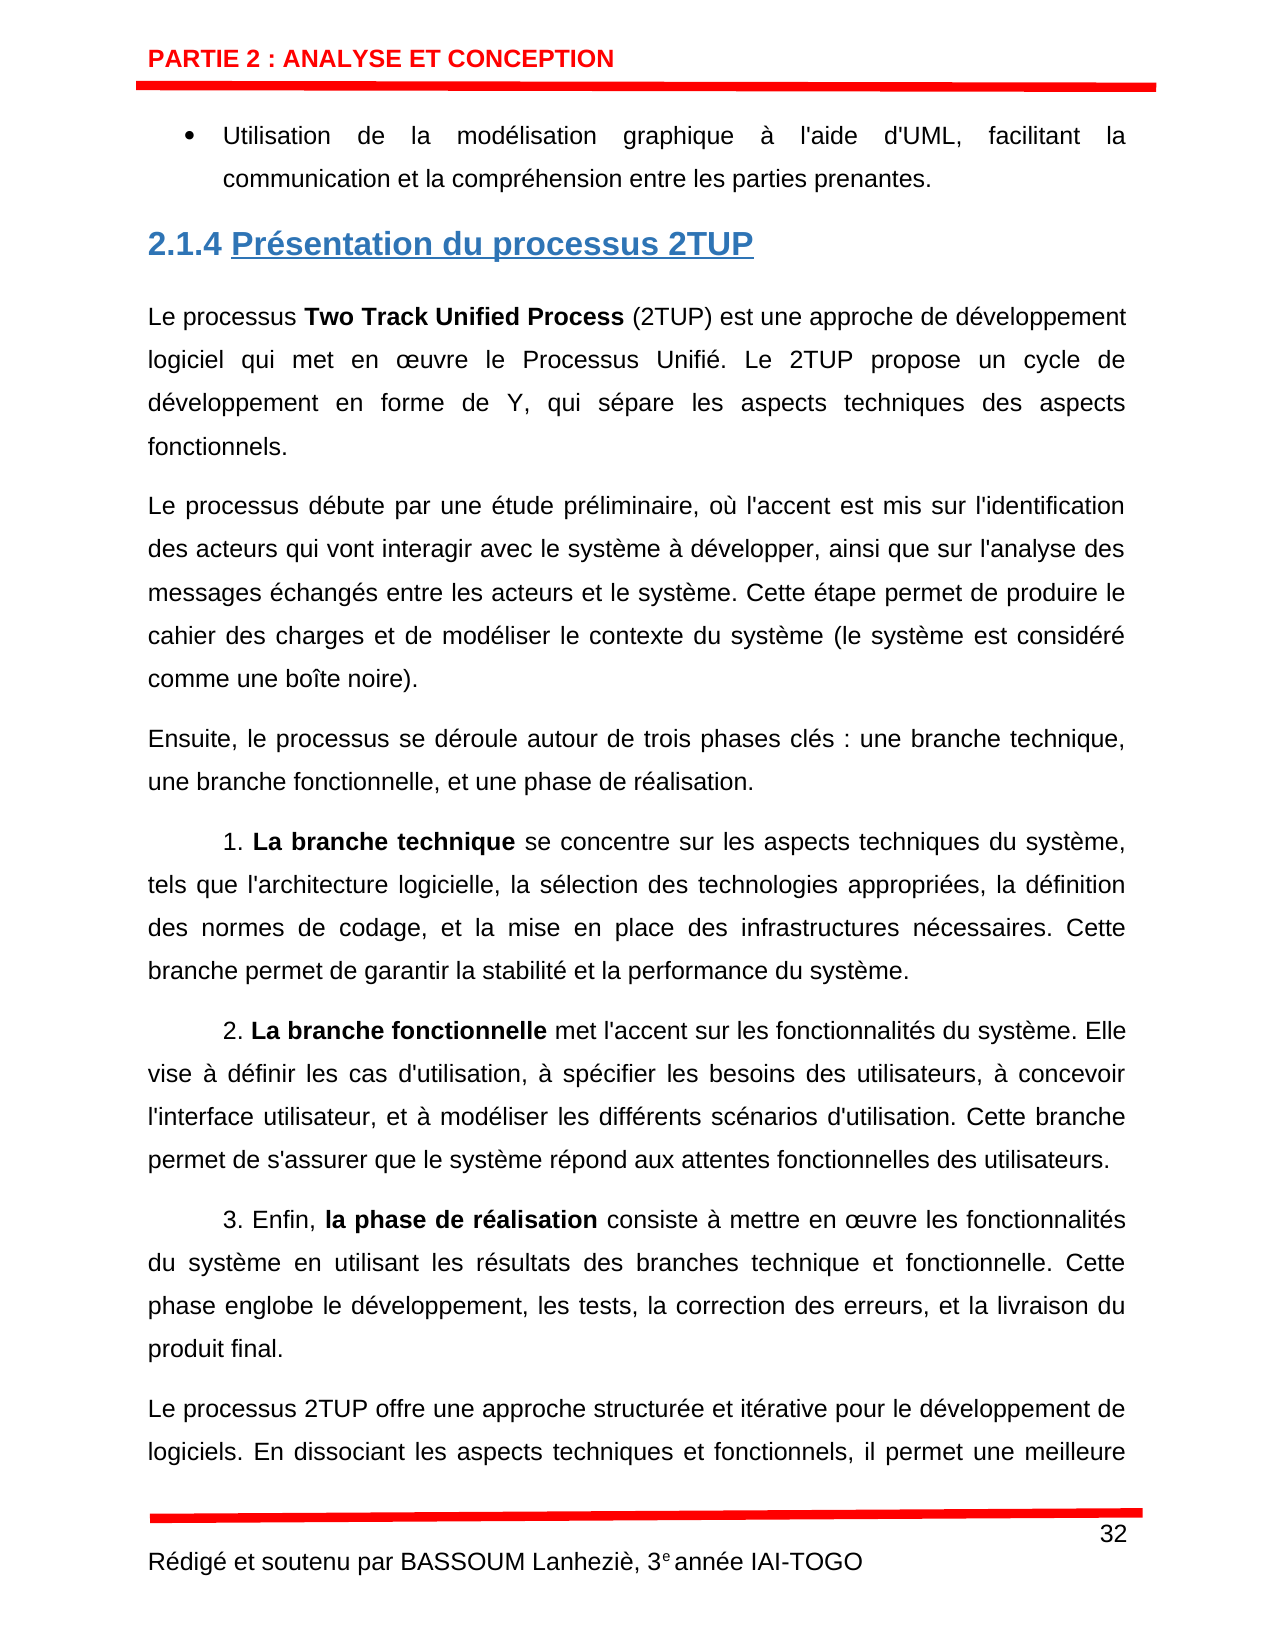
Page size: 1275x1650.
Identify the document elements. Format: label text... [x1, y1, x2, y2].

text Le processus débute par une étude préliminaire, où l'accent est mis sur l'identification des acteurs qui vont interagir avec le système à développer, ainsi que sur l'analyse des messages échangés entre les acteurs et le système. Cette étape permet de produire le cahier des charges et de modéliser le contexte du système (le système est considéré comme une boîte noire). [148, 491, 1127, 693]
subtitle 2.1.4 Présentation du processus 2TUP [148, 224, 1127, 262]
list Utilisation de la modélisation graphique à l'aide d'UML, facilitant la communication et la compréhension entre les parties prenantes. [185, 121, 1127, 193]
text 3. Enfin, la phase de réalisation consiste à mettre en œuvre les fonctionnalités du système en utilisant les résultats des branches technique et fonctionnelle. Cette phase englobe le développement, les tests, la correction des erreurs, et la livraison du produit final. [148, 1205, 1127, 1363]
text Ensuite, le processus se déroule autour de trois phases clés : une branche technique, une branche fonctionnelle, et une phase de réalisation. [148, 724, 1127, 796]
text 1. La branche technique se concentre sur les aspects techniques du système, tels que l'architecture logicielle, la sélection des technologies appropriées, la définition des normes de codage, et la mise en place des infrastructures nécessaires. Cette branche permet de garantir la stabilité et la performance du système. [148, 827, 1127, 985]
text 2. La branche fonctionnelle met l'accent sur les fonctionnalités du système. Elle vise à définir les cas d'utilisation, à spécifier les besoins des utilisateurs, à concevoir l'interface utilisateur, et à modéliser les différents scénarios d'utilisation. Cette branche permet de s'assurer que le système répond aux attentes fonctionnelles des utilisateurs. [148, 1016, 1127, 1174]
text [148, 1394, 1127, 1466]
text Le processus Two Track Unified Process (2TUP) est une approche de développement logiciel qui met en œuvre le Processus Unifié. Le 2TUP propose un cycle de développement en forme de Y, qui sépare les aspects techniques des aspects fonctionnels. [148, 302, 1127, 460]
